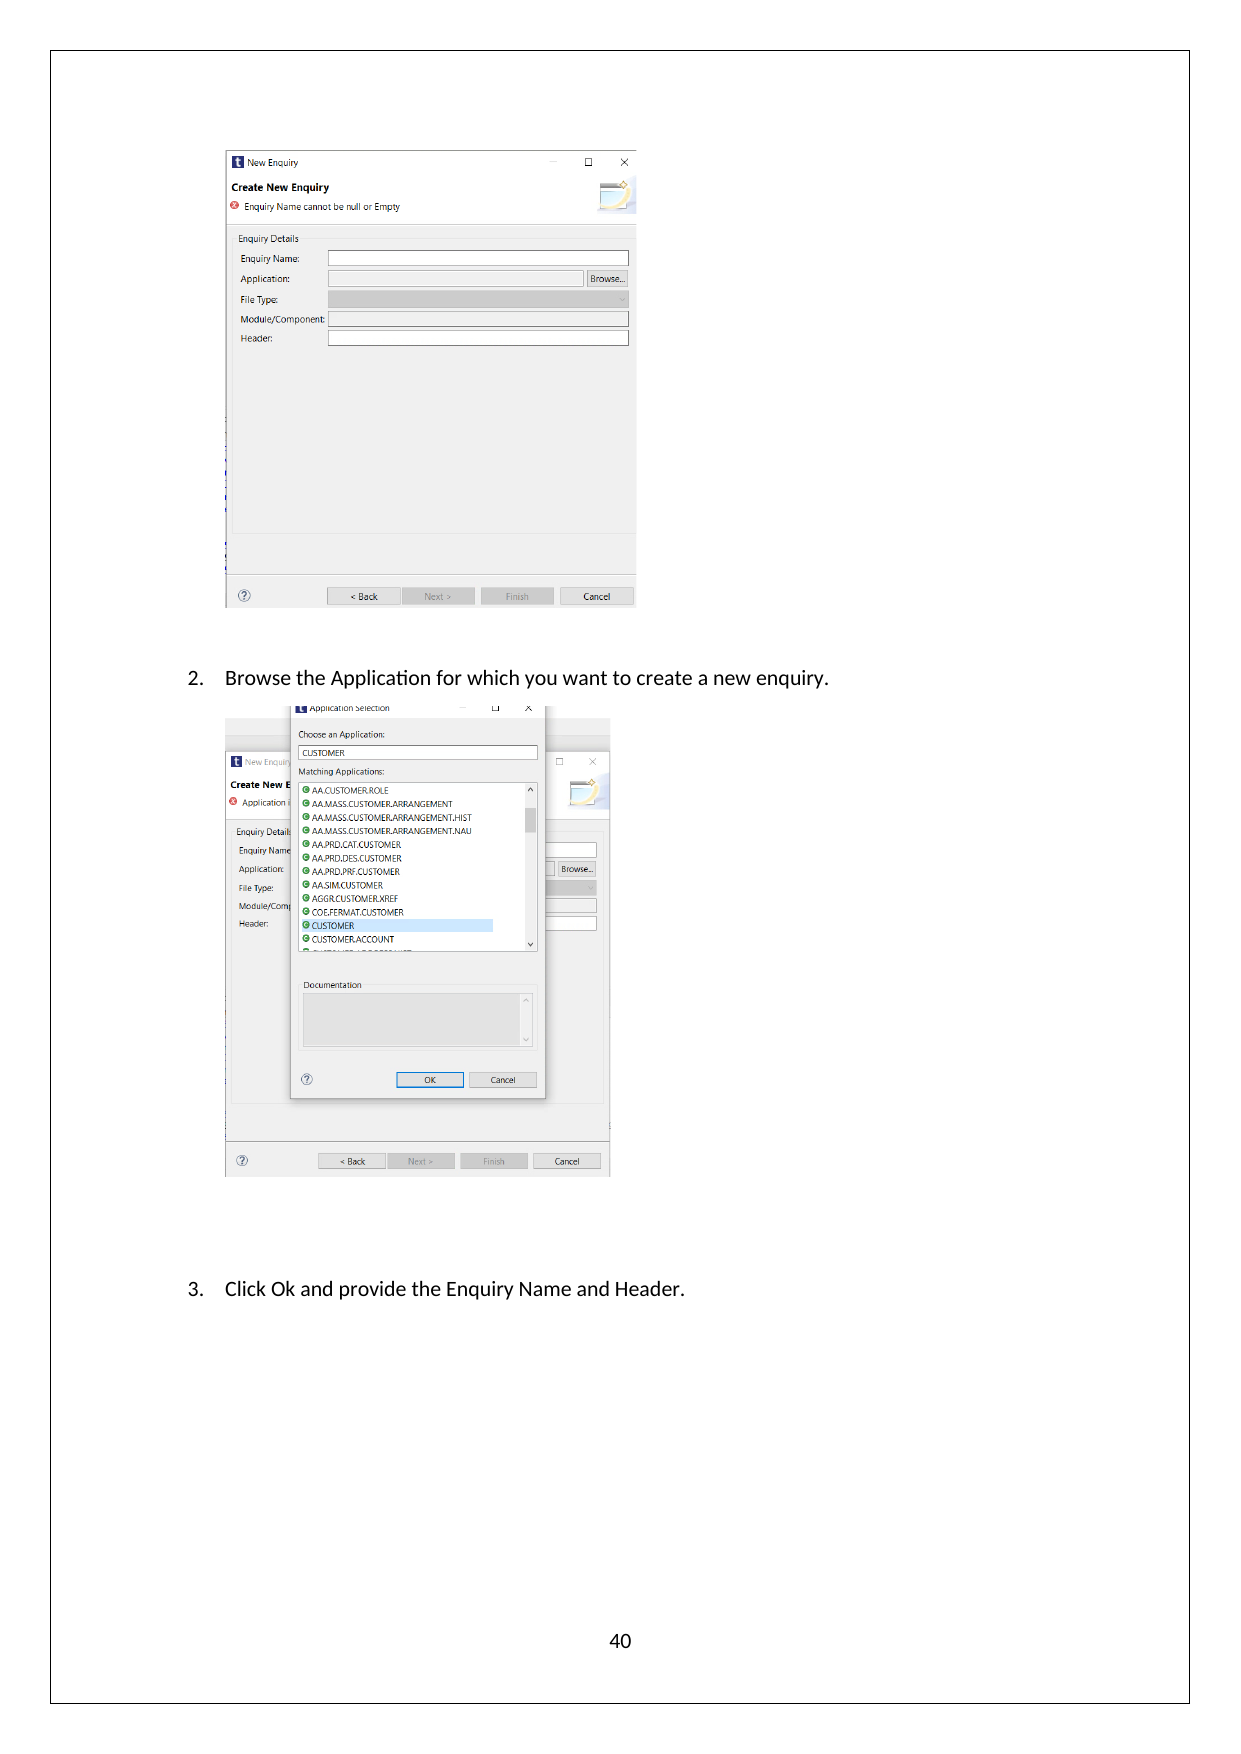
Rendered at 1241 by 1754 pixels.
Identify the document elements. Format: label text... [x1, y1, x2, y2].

list Browse the Application for which you want to create a new enquiry. [187, 664, 1090, 691]
picture [225, 706, 611, 1177]
list Click Ok and provide the Enquiry Name and Header. [187, 1276, 1090, 1302]
picture [225, 150, 637, 608]
